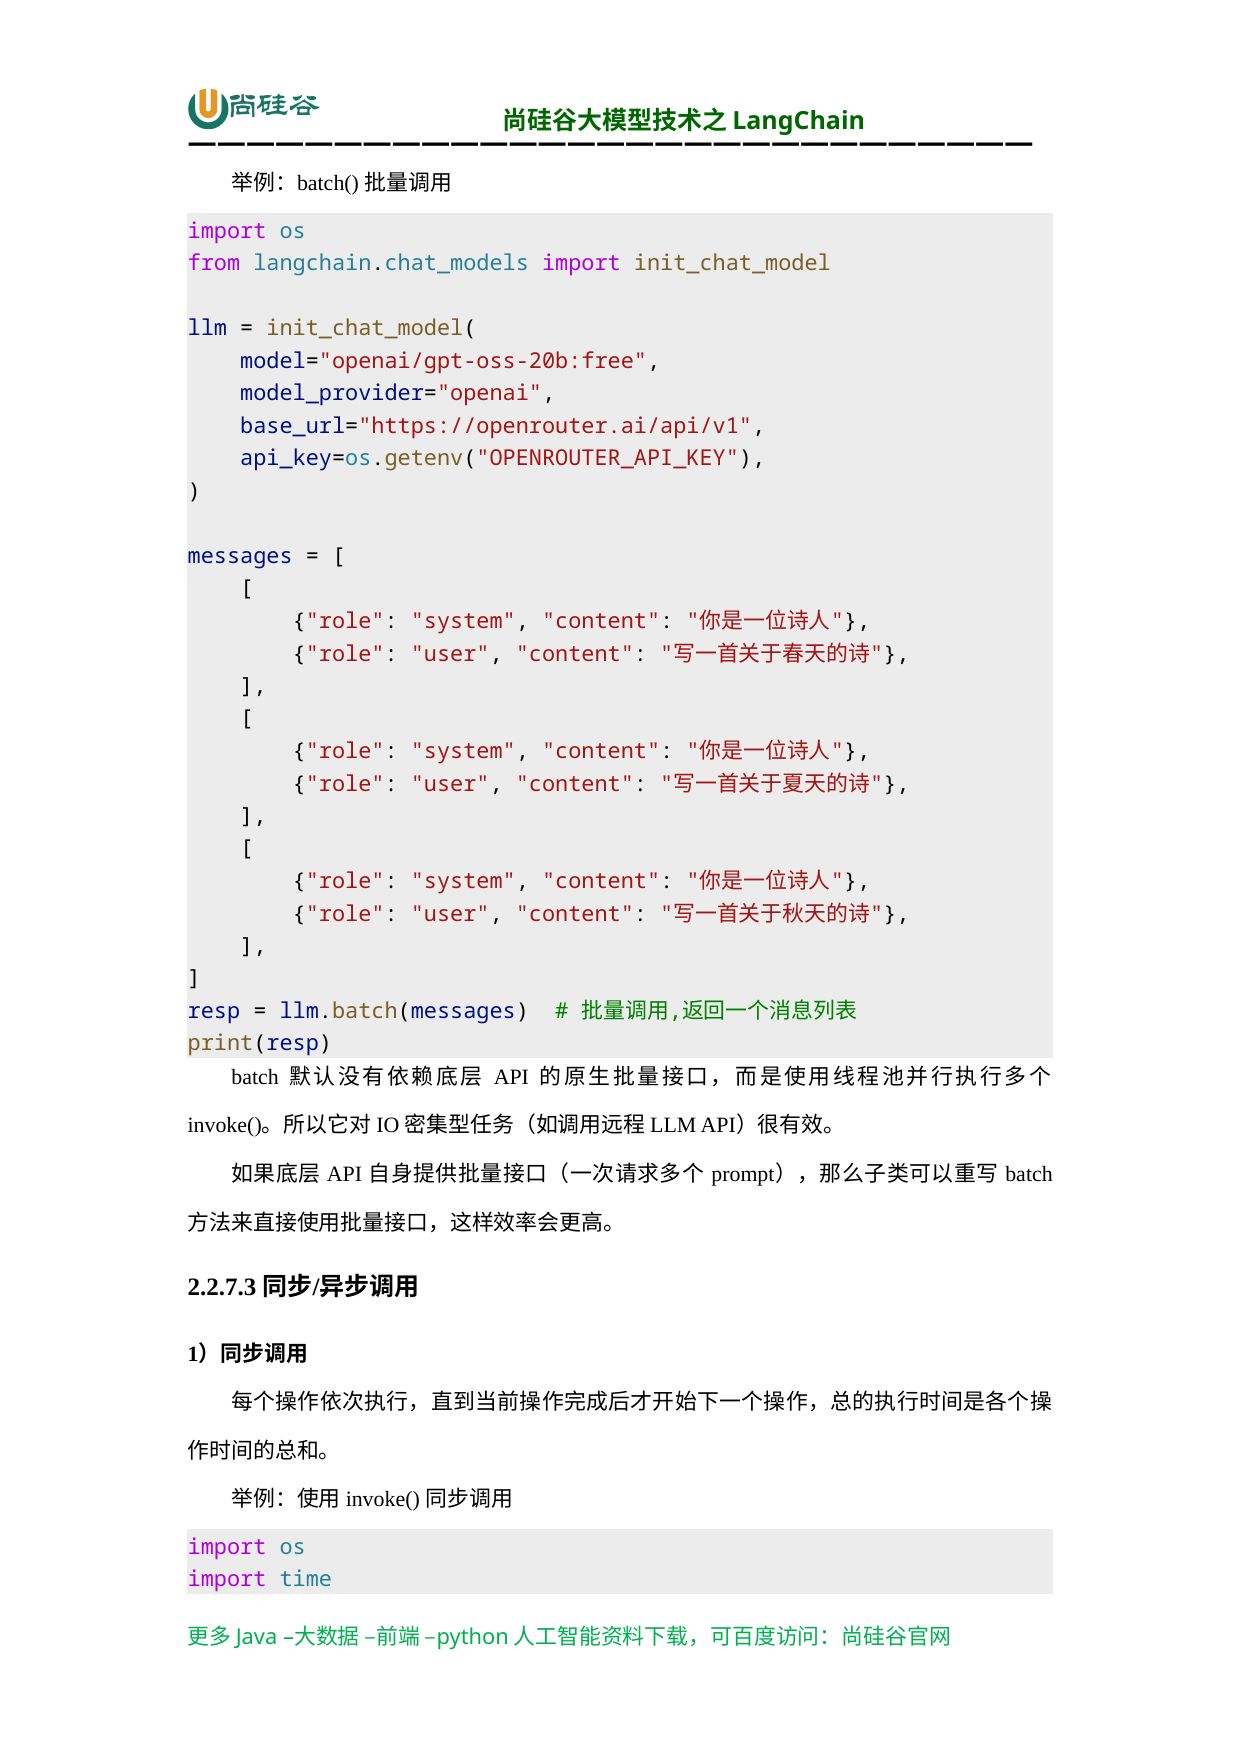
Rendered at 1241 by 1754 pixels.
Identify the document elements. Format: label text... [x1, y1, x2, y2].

text 举例：使用 invoke() 同步调用 [187, 1481, 1053, 1513]
text from langchain.chat_models import init_chat_model [187, 246, 1053, 278]
text {"role": "system", "content": "你是一位诗人"}, [187, 863, 1053, 896]
text ] [187, 961, 1053, 993]
text api_key=os.getenv("OPENROUTER_API_KEY"), [187, 441, 1053, 473]
text base_url="https://openrouter.ai/api/v1", [187, 408, 1053, 441]
text import os [187, 213, 1053, 246]
text [ [187, 571, 1053, 603]
text import os [187, 1529, 1053, 1562]
text 每个操作依次执行，直到当前操作完成后才开始下一个操作，总的执行时间是各个操作时间的总和。 [187, 1384, 1053, 1465]
text [ [187, 831, 1053, 863]
text {"role": "user", "content": "写一首关于春天的诗"}, [187, 636, 1053, 668]
text {"role": "system", "content": "你是一位诗人"}, [187, 603, 1053, 636]
text [ [187, 701, 1053, 733]
text ], [187, 798, 1053, 831]
text resp = llm.batch(messages) # 批量调用,返回一个消息列表 [187, 993, 1053, 1026]
text 同步调用 [187, 1336, 1053, 1368]
text messages = [ [187, 538, 1053, 571]
text ], [187, 928, 1053, 961]
text ], [187, 668, 1053, 701]
text 举例：batch() 批量调用 [187, 165, 1053, 197]
text 如果底层 API 自身提供批量接口（一次请求多个 prompt），那么子类可以重写 batch 方法来直接使用批量接口，这样效率会更高。 [187, 1155, 1053, 1237]
text {"role": "system", "content": "你是一位诗人"}, [187, 733, 1053, 766]
text llm = init_chat_model( [187, 311, 1053, 343]
text print(resp) [187, 1026, 1053, 1058]
text model="openai/gpt-oss-20b:free", [187, 343, 1053, 376]
text {"role": "user", "content": "写一首关于秋天的诗"}, [187, 896, 1053, 928]
text ) [187, 473, 1053, 506]
text model_provider="openai", [187, 376, 1053, 408]
text batch 默认没有依赖底层 API 的原生批量接口，而是使用线程池并行执行多个 invoke()。所以它对 IO 密集型任务（如调用远程 LLM API）很有效。 [187, 1058, 1053, 1139]
text import time [187, 1562, 1053, 1594]
text {"role": "user", "content": "写一首关于夏天的诗"}, [187, 766, 1053, 798]
picture [187, 88, 321, 130]
text 同步/异步调用 [187, 1252, 1053, 1317]
